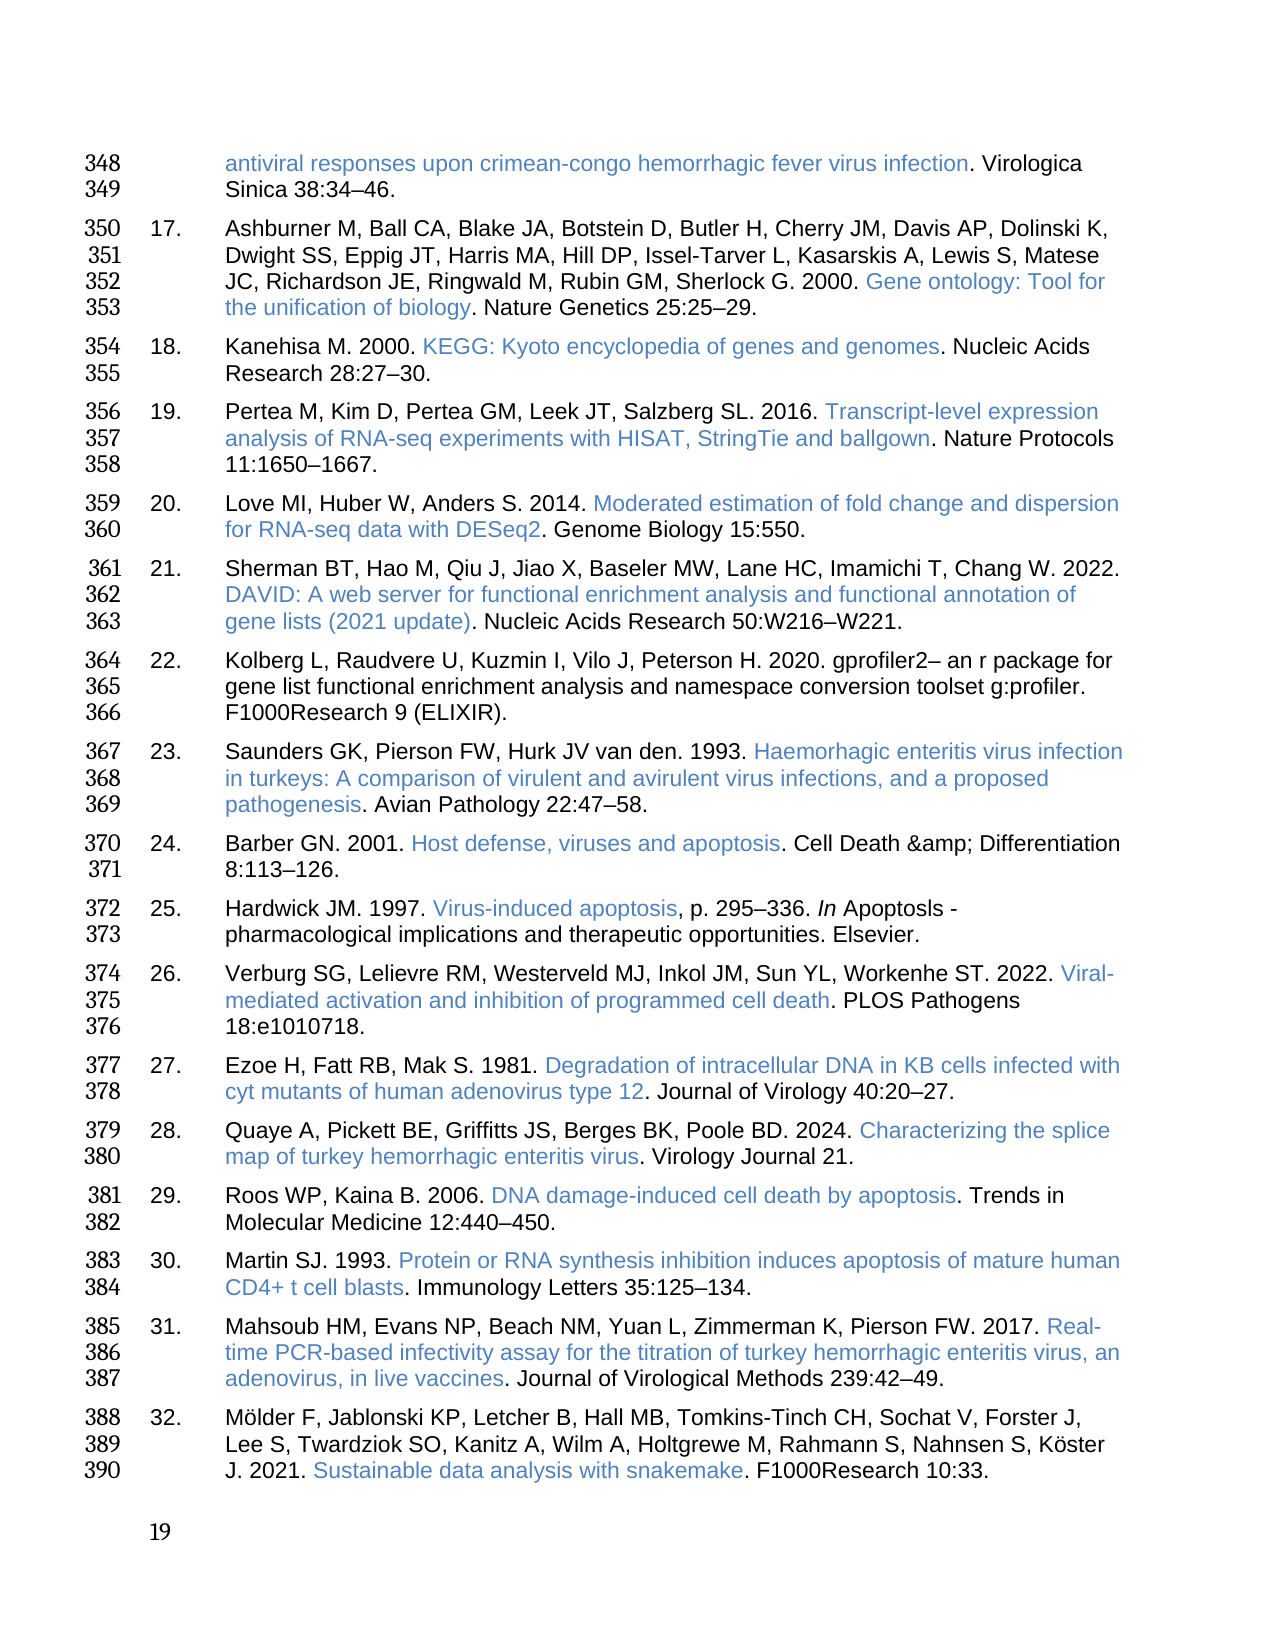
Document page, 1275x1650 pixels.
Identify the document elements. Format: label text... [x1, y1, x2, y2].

text 19. Pertea M, Kim D, Pertea GM, Leek JT, Salzberg SL. 2016. Transcript-level expression analysis of RNA-seq experiments with HISAT, StringTie and ballgown. Nature Protocols 11:1650–1667. [150, 398, 1125, 477]
text 30. Martin SJ. 1993. Protein or RNA synthesis inhibition induces apoptosis of mature human CD4+ t cell blasts. Immunology Letters 35:125–134. [150, 1247, 1125, 1300]
text 22. Kolberg L, Raudvere U, Kuzmin I, Vilo J, Peterson H. 2020. gprofiler2– an r package for gene list functional enrichment analysis and namespace conversion toolset g:profiler. F1000Research 9 (ELIXIR). [150, 647, 1125, 726]
text 31. Mahsoub HM, Evans NP, Beach NM, Yuan L, Zimmerman K, Pierson FW. 2017. Real-time PCR-based infectivity assay for the titration of turkey hemorrhagic enteritis virus, an adenovirus, in live vaccines. Journal of Virological Methods 239:42–49. [150, 1313, 1125, 1392]
text 21. Sherman BT, Hao M, Qiu J, Jiao X, Baseler MW, Lane HC, Imamichi T, Chang W. 2022. DAVID: A web server for functional enrichment analysis and functional annotation of gene lists (2021 update). Nucleic Acids Research 50:W216–W221. [150, 555, 1125, 634]
text 28. Quaye A, Pickett BE, Griffitts JS, Berges BK, Poole BD. 2024. Characterizing the splice map of turkey hemorrhagic enteritis virus. Virology Journal 21. [150, 1117, 1125, 1170]
text 25. Hardwick JM. 1997. Virus-induced apoptosis, p. 295–336. In Apoptosls - pharmacological implications and therapeutic opportunities. Elsevier. [150, 895, 1125, 948]
text 18. Kanehisa M. 2000. KEGG: Kyoto encyclopedia of genes and genomes. Nucleic Acids Research 28:27–30. [150, 333, 1125, 386]
text 20. Love MI, Huber W, Anders S. 2014. Moderated estimation of fold change and dispersion for RNA-seq data with DESeq2. Genome Biology 15:550. [150, 490, 1125, 543]
text 24. Barber GN. 2001. Host defense, viruses and apoptosis. Cell Death &amp; Differentiation 8:113–126. [150, 830, 1125, 882]
text 32. Mölder F, Jablonski KP, Letcher B, Hall MB, Tomkins-Tinch CH, Sochat V, Forster J, Lee S, Twardziok SO, Kanitz A, Wilm A, Holtgrewe M, Rahmann S, Nahnsen S, Köster J. 2021. Sustainable data analysis with snakemake. F1000Research 10:33. [150, 1404, 1125, 1483]
text 23. Saunders GK, Pierson FW, Hurk JV van den. 1993. Haemorhagic enteritis virus infection in turkeys: A comparison of virulent and avirulent virus infections, and a proposed pathogenesis. Avian Pathology 22:47–58. [150, 738, 1125, 817]
text 27. Ezoe H, Fatt RB, Mak S. 1981. Degradation of intracellular DNA in KB cells infected with cyt mutants of human adenovirus type 12. Journal of Virology 40:20–27. [150, 1052, 1125, 1104]
text 17. Ashburner M, Ball CA, Blake JA, Botstein D, Butler H, Cherry JM, Davis AP, Dolinski K, Dwight SS, Eppig JT, Harris MA, Hill DP, Issel-Tarver L, Kasarskis A, Lewis S, Matese JC, Richardson JE, Ringwald M, Rubin GM, Sherlock G. 2000. Gene ontology: Tool for the unification of biology. Nature Genetics 25:25–29. [150, 215, 1125, 321]
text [150, 150, 1125, 203]
text 26. Verburg SG, Lelievre RM, Westerveld MJ, Inkol JM, Sun YL, Workenhe ST. 2022. Viral-mediated activation and inhibition of programmed cell death. PLOS Pathogens 18:e1010718. [150, 960, 1125, 1039]
text 29. Roos WP, Kaina B. 2006. DNA damage-induced cell death by apoptosis. Trends in Molecular Medicine 12:440–450. [150, 1182, 1125, 1235]
